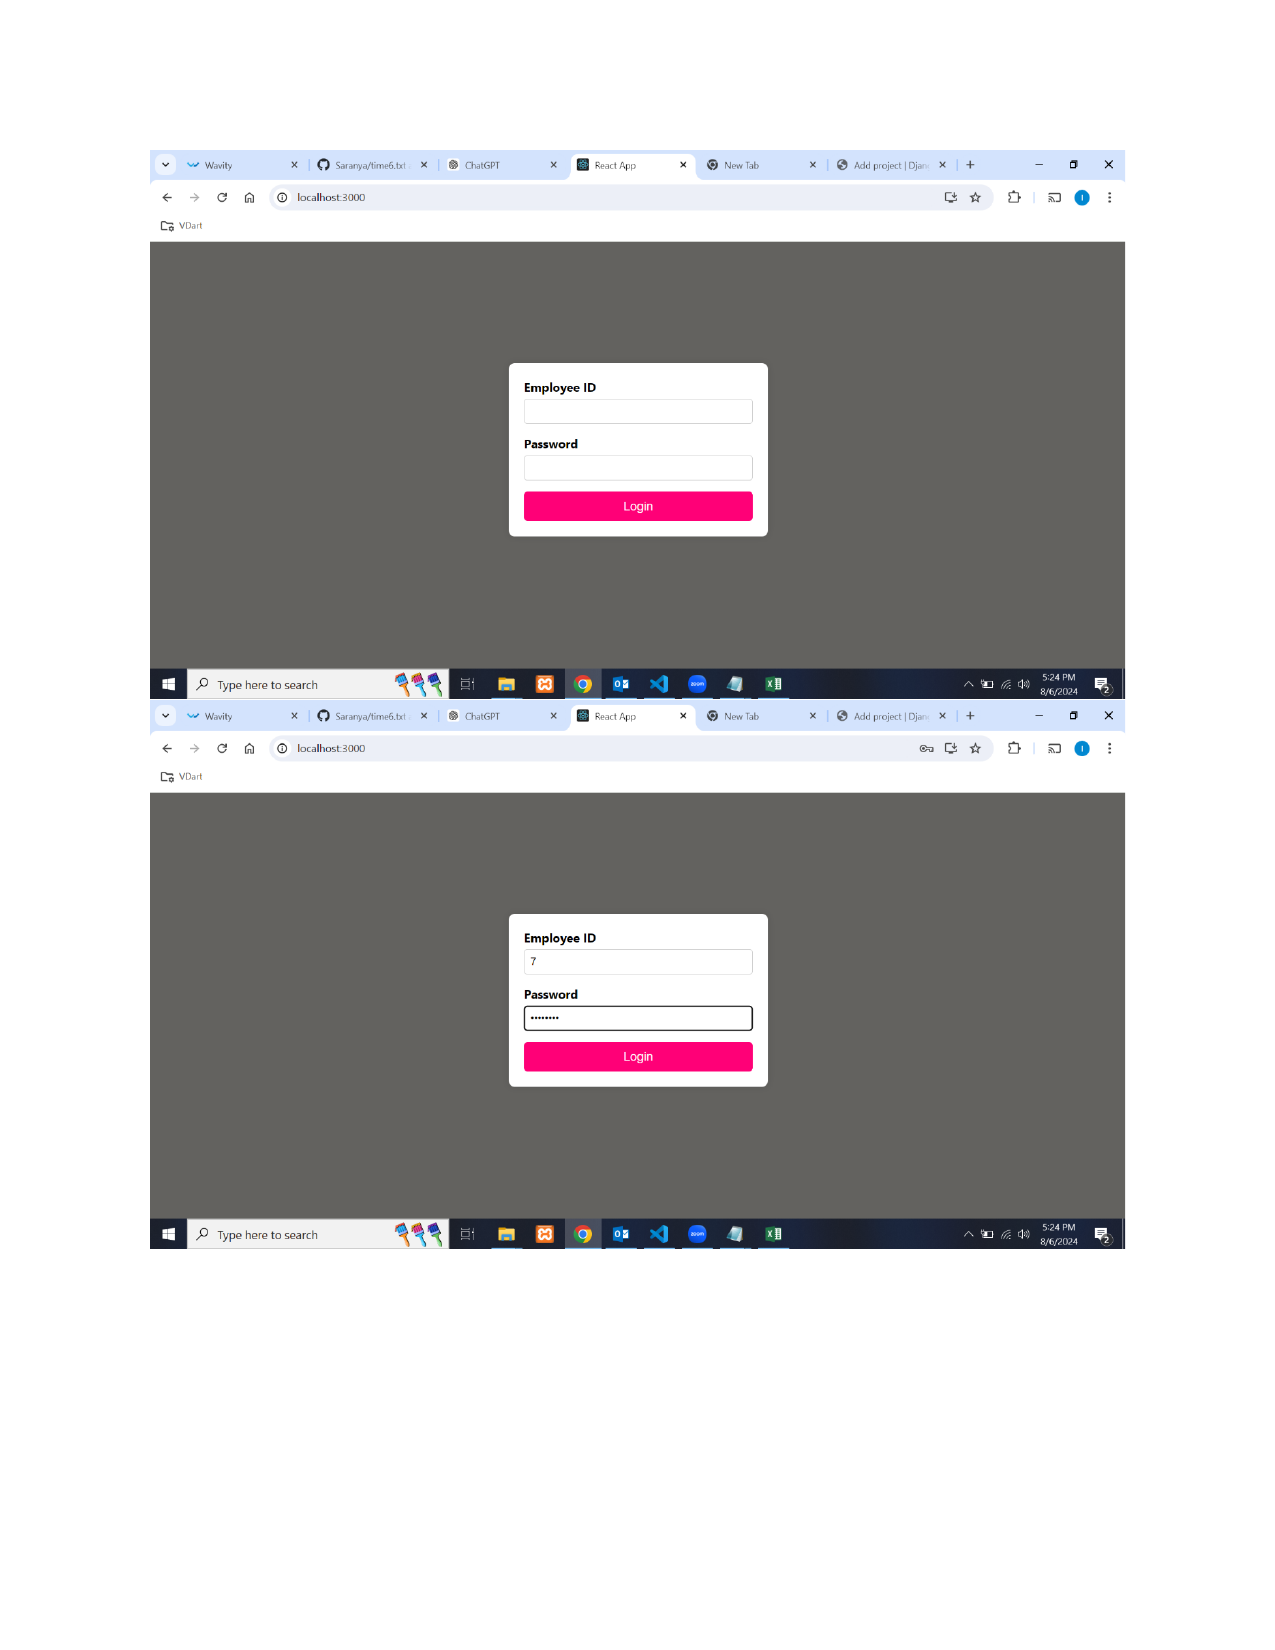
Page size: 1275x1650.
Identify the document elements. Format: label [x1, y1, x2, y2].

picture [150, 700, 1125, 1249]
picture [150, 150, 1125, 699]
